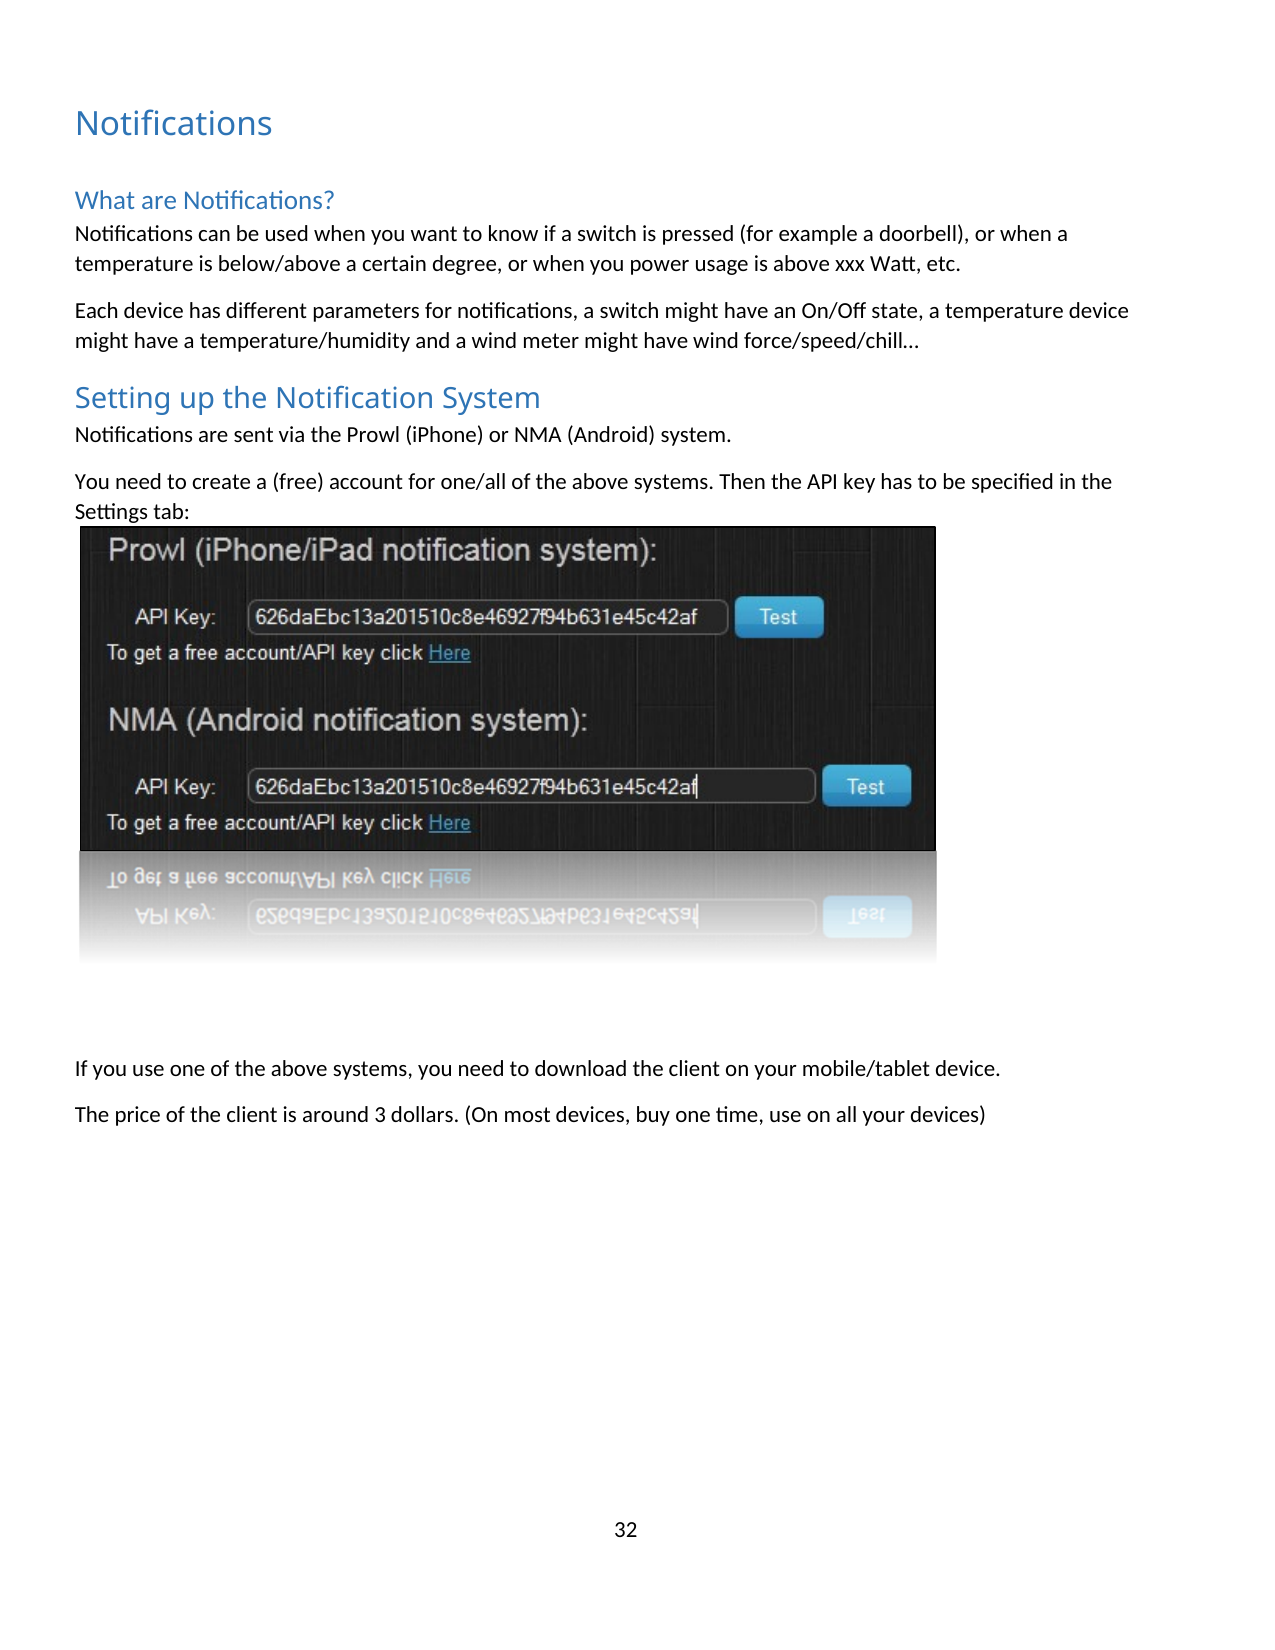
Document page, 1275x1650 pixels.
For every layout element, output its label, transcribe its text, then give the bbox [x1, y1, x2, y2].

text What are Notifications? [74, 183, 1200, 216]
text The price of the client is around 3 dollars. (On most devices, buy one time, use on all your devices) [74, 1101, 1177, 1129]
text Each device has different parameters for notifications, a switch might have an On/Off state, a temperature device might have a temperature/humidity and a wind meter might have wind force/speed/chill… [74, 296, 1177, 354]
picture [78, 849, 937, 964]
picture [81, 528, 934, 850]
text If you use one of the above systems, you need to download the client on your mobile/tablet device. [74, 1054, 1177, 1082]
subtitle Setting up the Notification System [74, 377, 1200, 417]
text Notifications are sent via the Prowl (iPhone) or NMA (Android) system. [74, 420, 1177, 448]
text You need to create a (free) account for one/all of the above systems. Then the API key has to be specified in the Settings tab: [74, 467, 1177, 525]
text Notifications can be used when you want to know if a switch is pressed (for example a doorbell), or when a temperature is below/above a certain degree, or when you power usage is above xxx Watt, etc. [74, 219, 1177, 277]
subtitle Notifications [74, 100, 1200, 145]
